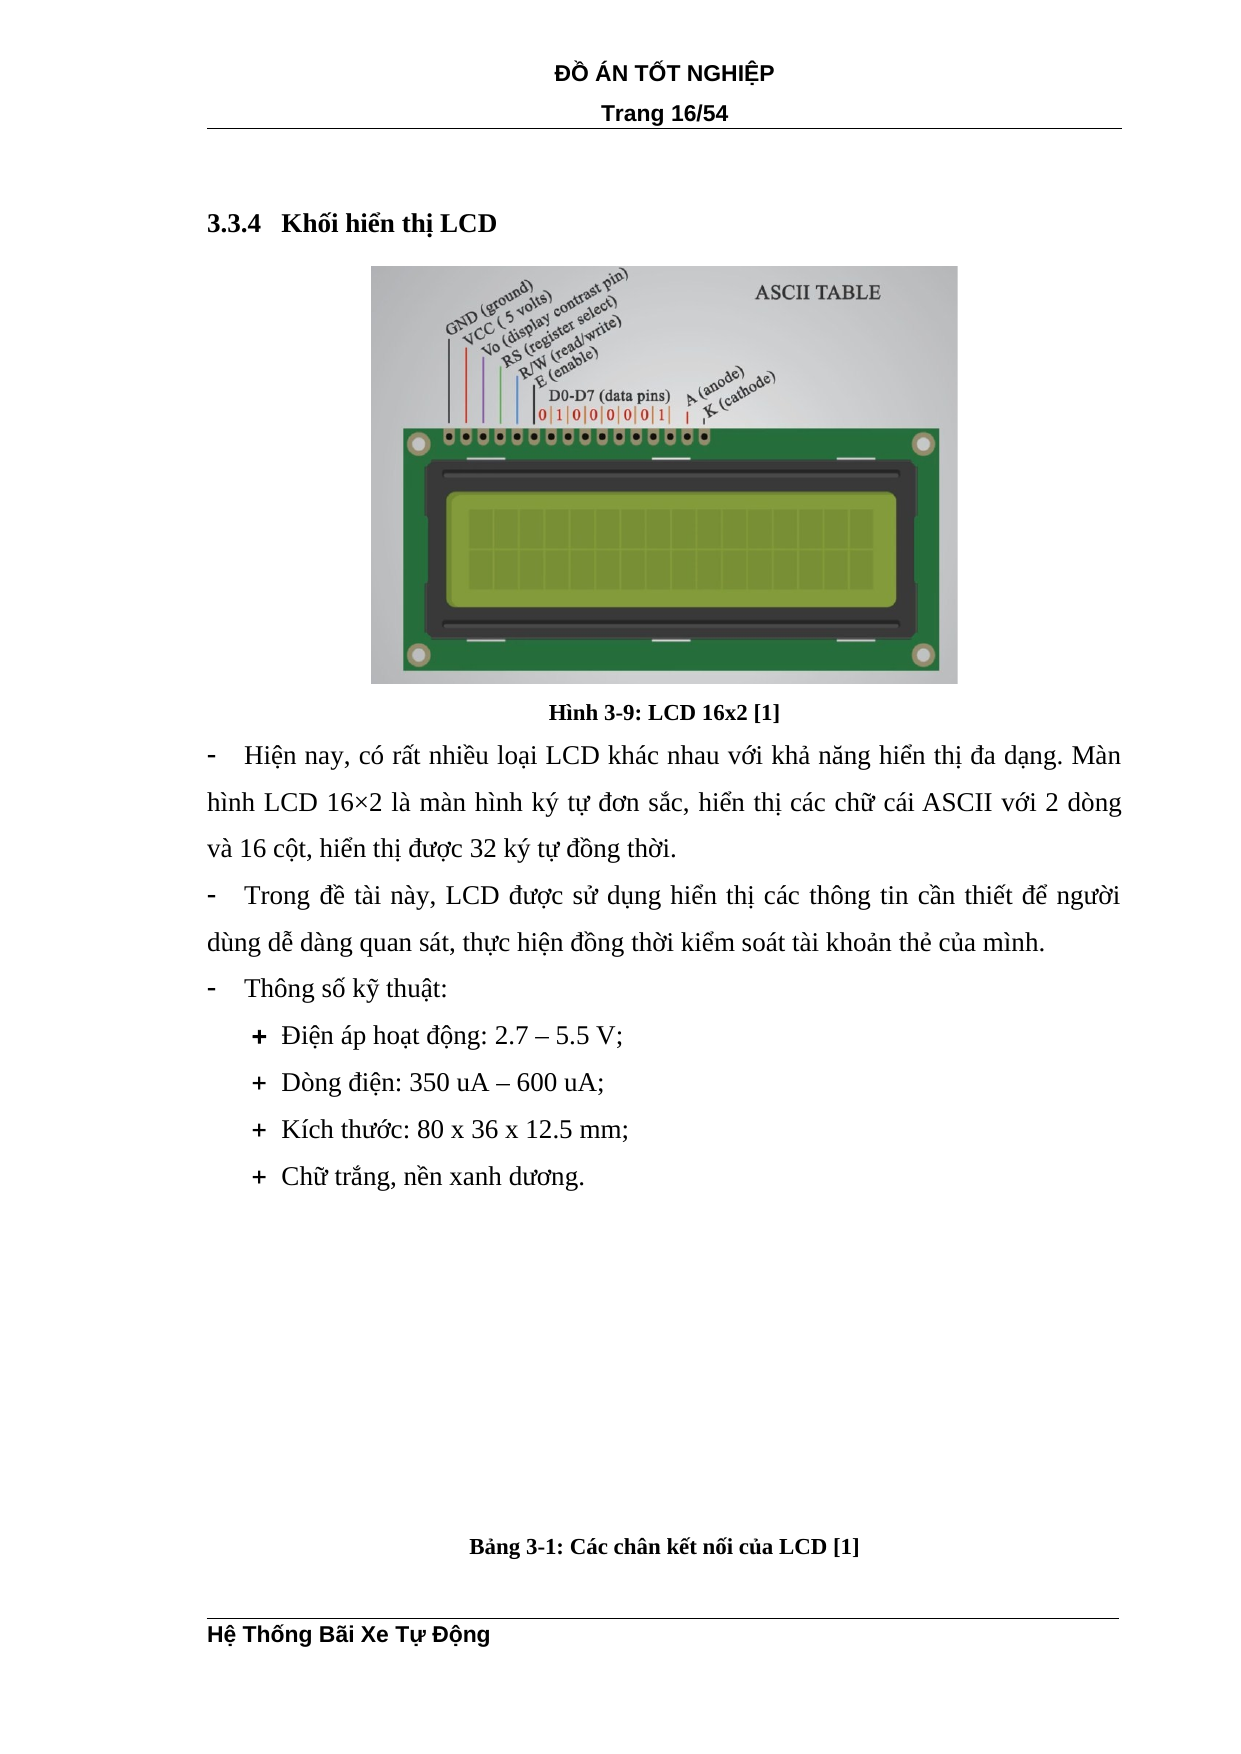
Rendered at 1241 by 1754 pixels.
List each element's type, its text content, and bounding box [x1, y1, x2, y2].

list Trong đề tài này, LCD được sử dụng hiển thị các thông tin cần thiết để người dùng dễ dàng quan sát, thực hiện đồng thời kiểm soát tài khoản thẻ của mình. [207, 879, 1122, 957]
list Kích thước: 80 x 36 x 12.5 mm; [251, 1113, 1122, 1144]
subtitle Khối hiển thị LCD [207, 207, 1122, 238]
list Thông số kỹ thuật: [207, 972, 1122, 1004]
list Điện áp hoạt động: 2.7 – 5.5 V; [251, 1019, 1122, 1051]
list Chữ trắng, nền xanh dương. [251, 1160, 1122, 1191]
list Hiện nay, có rất nhiều loại LCD khác nhau với khả năng hiển thị đa dạng. Màn hình LCD 16×2 là màn hình ký tự đơn sắc, hiển thị các chữ cái ASCII với 2 dòng và 16 cột, hiển thị được 32 ký tự đồng thời. [207, 739, 1122, 863]
picture [371, 266, 958, 684]
list Dòng điện: 350 uA – 600 uA; [251, 1066, 1122, 1097]
text Bảng 3-1: Các chân kết nối của LCD [1] [207, 1533, 1122, 1560]
text Hình 3-9: LCD 16x2 [1] [207, 699, 1122, 726]
